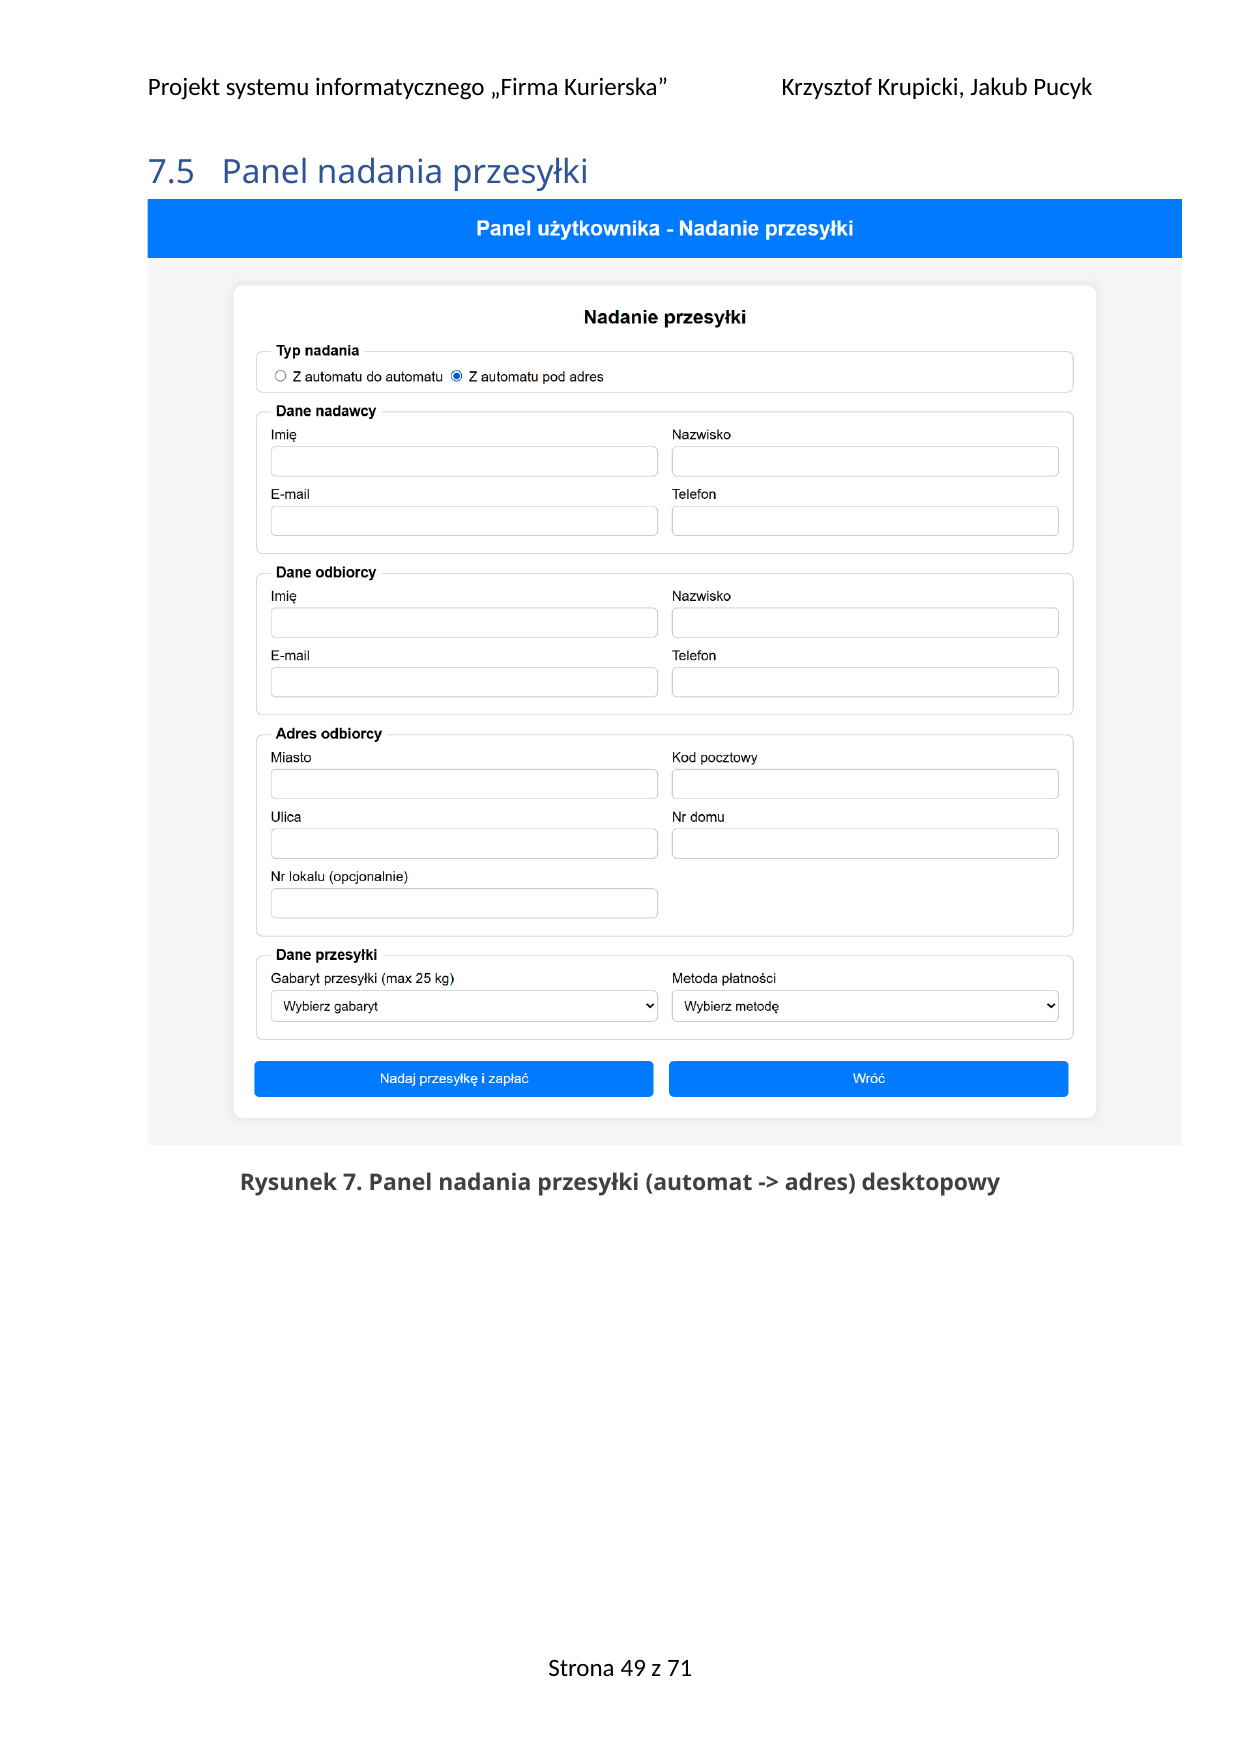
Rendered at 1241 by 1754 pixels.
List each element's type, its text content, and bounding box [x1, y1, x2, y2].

text Rysunek 7. Panel nadania przesyłki (automat -> adres) desktopowy [148, 1166, 1093, 1197]
picture [147, 199, 1182, 1145]
subtitle 7.5 Panel nadania przesyłki [148, 148, 1093, 193]
